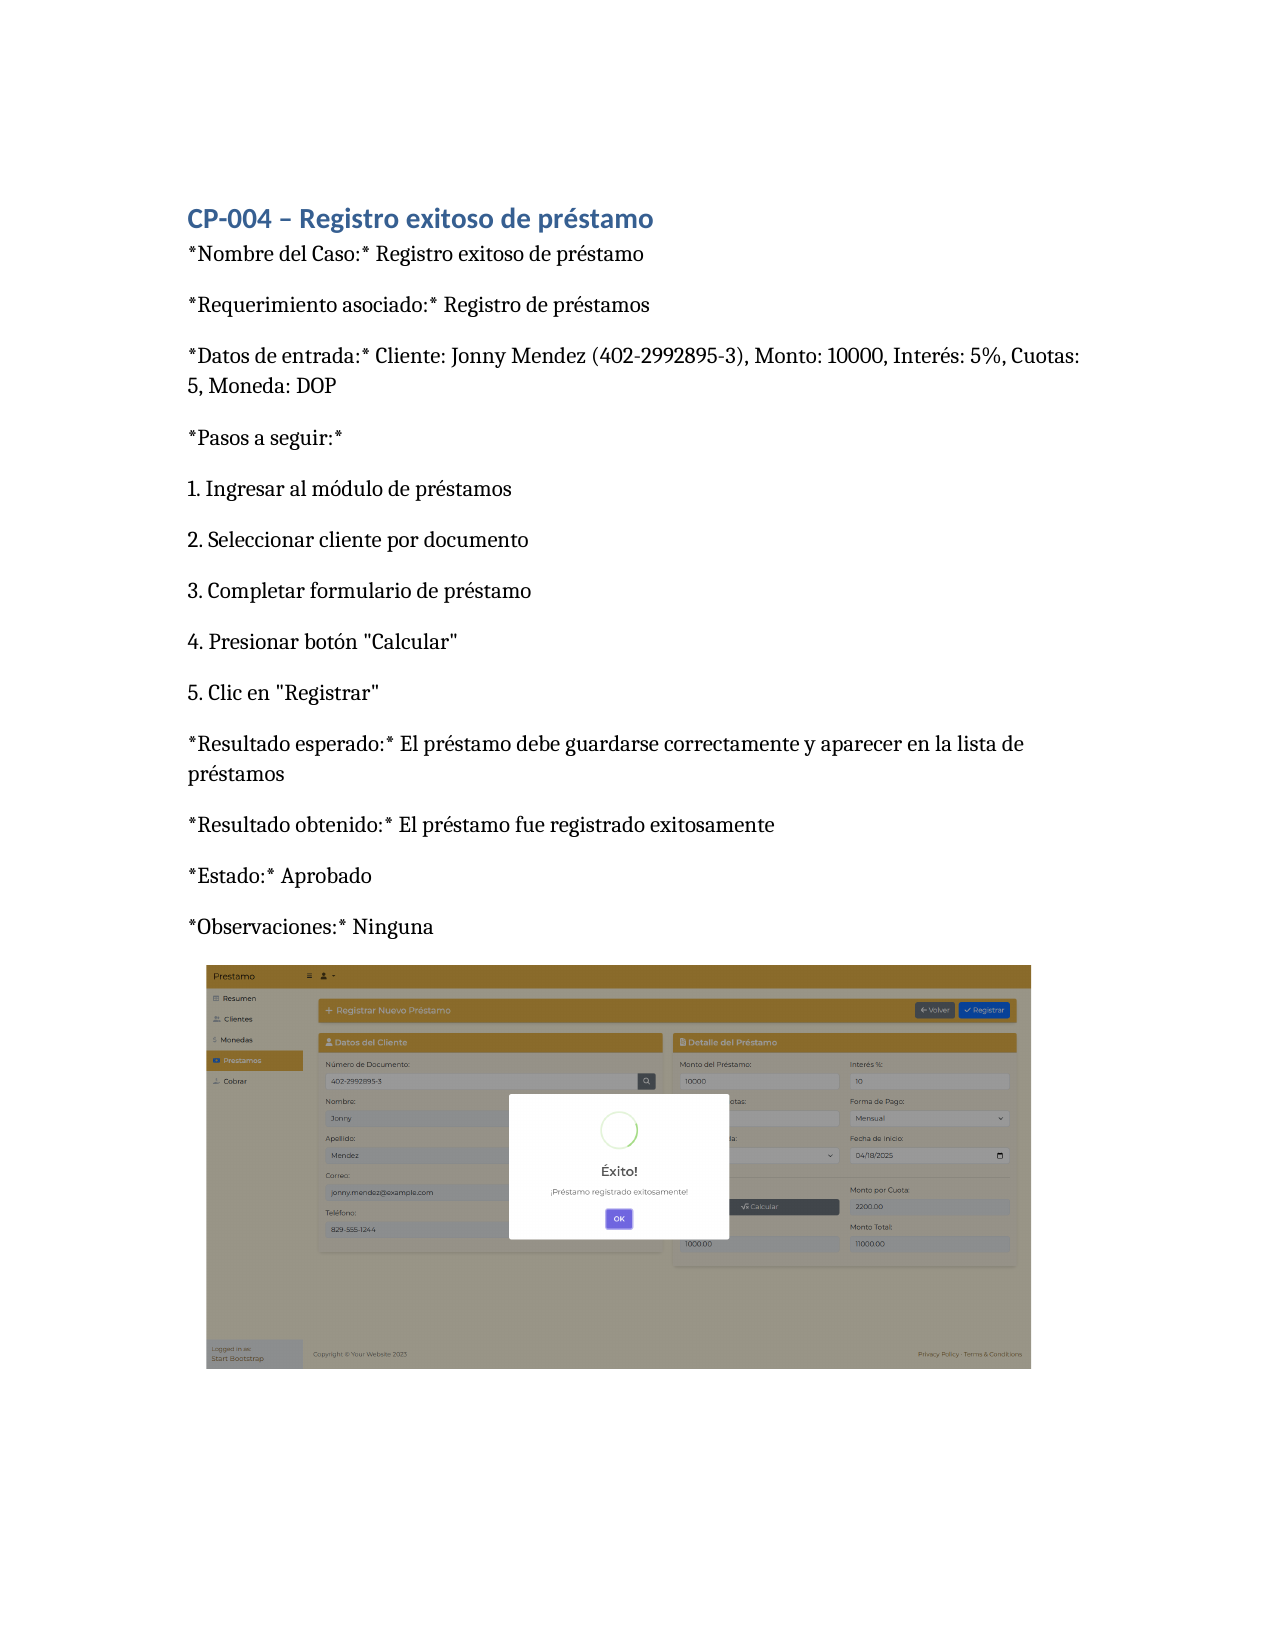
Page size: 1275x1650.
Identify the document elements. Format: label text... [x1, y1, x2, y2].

text *Requerimiento asociado:* Registro de préstamos [187, 292, 1087, 318]
text 4. Presionar botón "Calcular" [187, 628, 1087, 655]
text 2. Seleccionar cliente por documento [187, 526, 1087, 553]
text *Pasos a seguir:* [187, 424, 1087, 451]
text *Nombre del Caso:* Registro exitoso de préstamo [187, 241, 1087, 267]
text *Estado:* Aprobado [187, 863, 1087, 889]
text 3. Completar formulario de préstamo [187, 577, 1087, 604]
text *Resultado esperado:* El préstamo debe guardarse correctamente y aparecer en la lista de préstamos [187, 731, 1087, 787]
text *Datos de entrada:* Cliente: Jonny Mendez (402-2992895-3), Monto: 10000, Interés: 5%, Cuotas: 5, Moneda: DOP [187, 343, 1087, 399]
text 1. Ingresar al módulo de préstamos [187, 475, 1087, 502]
subtitle CP-004 – Registro exitoso de préstamo [187, 200, 1087, 236]
text 5. Clic en "Registrar" [187, 679, 1087, 706]
text *Observaciones:* Ninguna [187, 914, 1087, 940]
text *Resultado obtenido:* El préstamo fue registrado exitosamente [187, 812, 1087, 838]
picture [206, 965, 1032, 1369]
